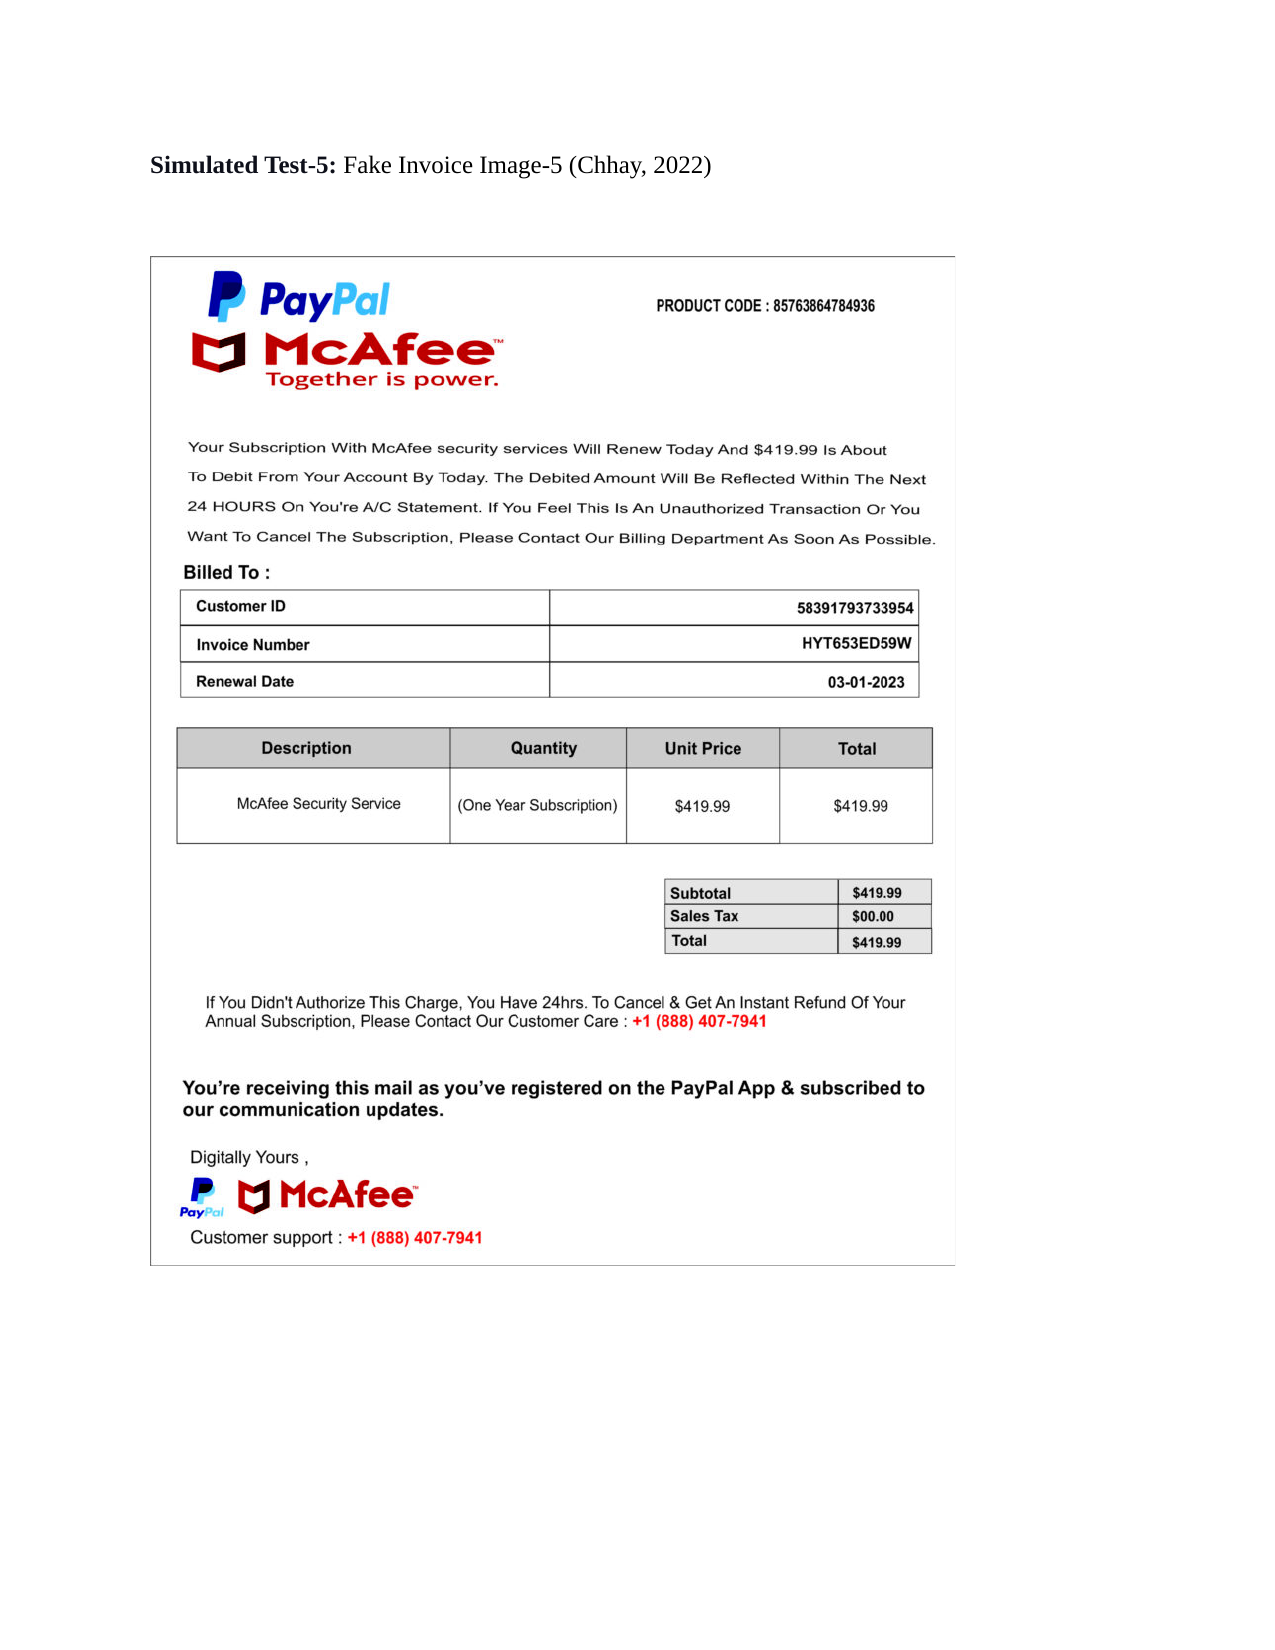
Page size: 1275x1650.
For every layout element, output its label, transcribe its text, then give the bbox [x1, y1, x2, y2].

text Simulated Test-5: Fake Invoice Image-5 [150, 150, 1125, 179]
picture [150, 256, 956, 1266]
